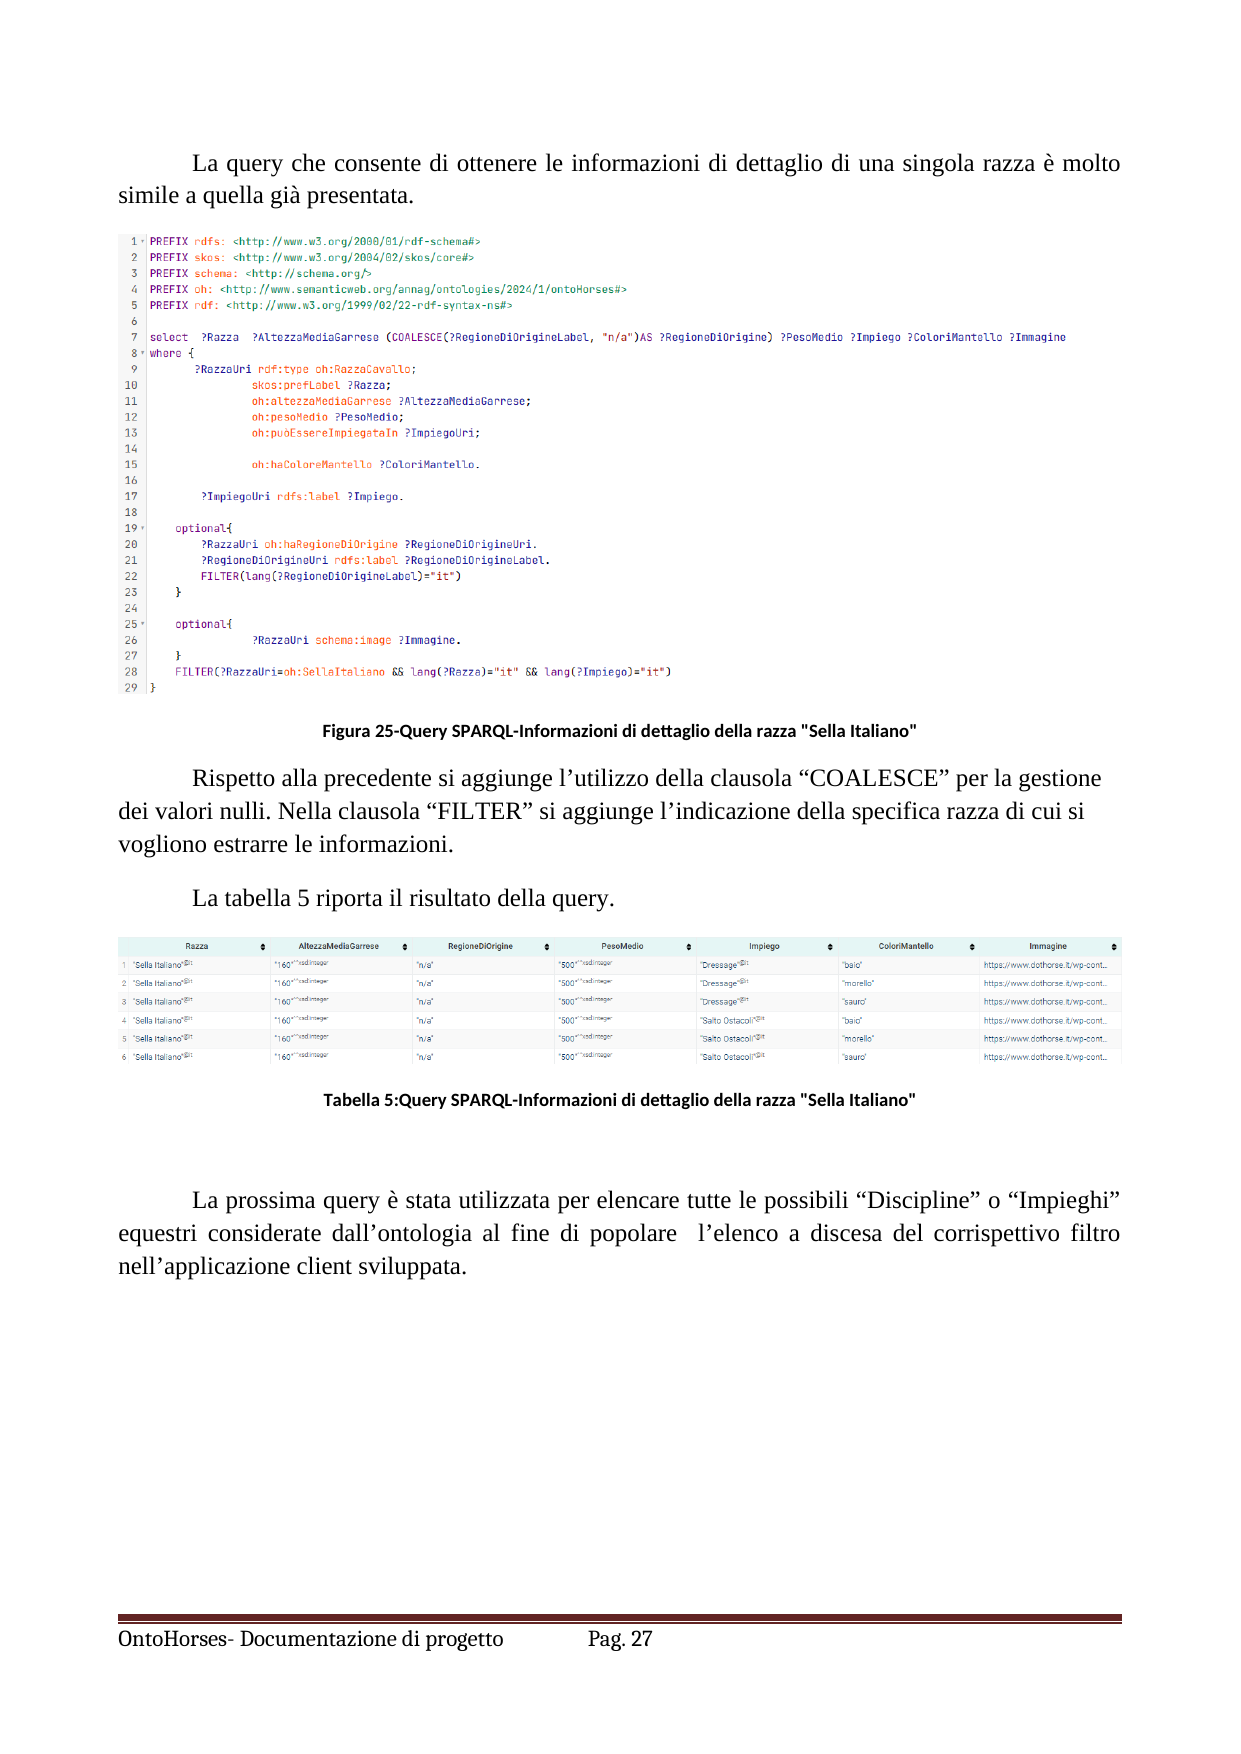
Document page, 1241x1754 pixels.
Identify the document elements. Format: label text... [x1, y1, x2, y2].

text Figura 25-Query SPARQL-Informazioni di dettaglio della razza "Sella Italiano" [118, 719, 1122, 742]
picture [118, 936, 1123, 1064]
text La tabella 5 riporta il risultato della query. [118, 883, 1122, 911]
text La prossima query è stata utilizzata per elencare tutte le possibili “Discipline” o “Impieghi” equestri considerate dall’ontologia al fine di popolare l’elenco a discesa del corrispettivo filtro nell’applicazione client sviluppata. [118, 1185, 1122, 1280]
text La query che consente di ottenere le informazioni di dettaglio di una singola razza è molto simile a quella già presentata. [118, 148, 1122, 209]
text Rispetto alla precedente si aggiunge l’utilizzo della clausola “COALESCE” per la gestione dei valori nulli. Nella clausola “FILTER” si aggiunge l’indicazione della specifica razza di cui si vogliono estrarre le informazioni. [118, 763, 1122, 858]
picture [118, 234, 1122, 694]
text Tabella 5:Query SPARQL-Informazioni di dettaglio della razza "Sella Italiano" [118, 1088, 1122, 1111]
